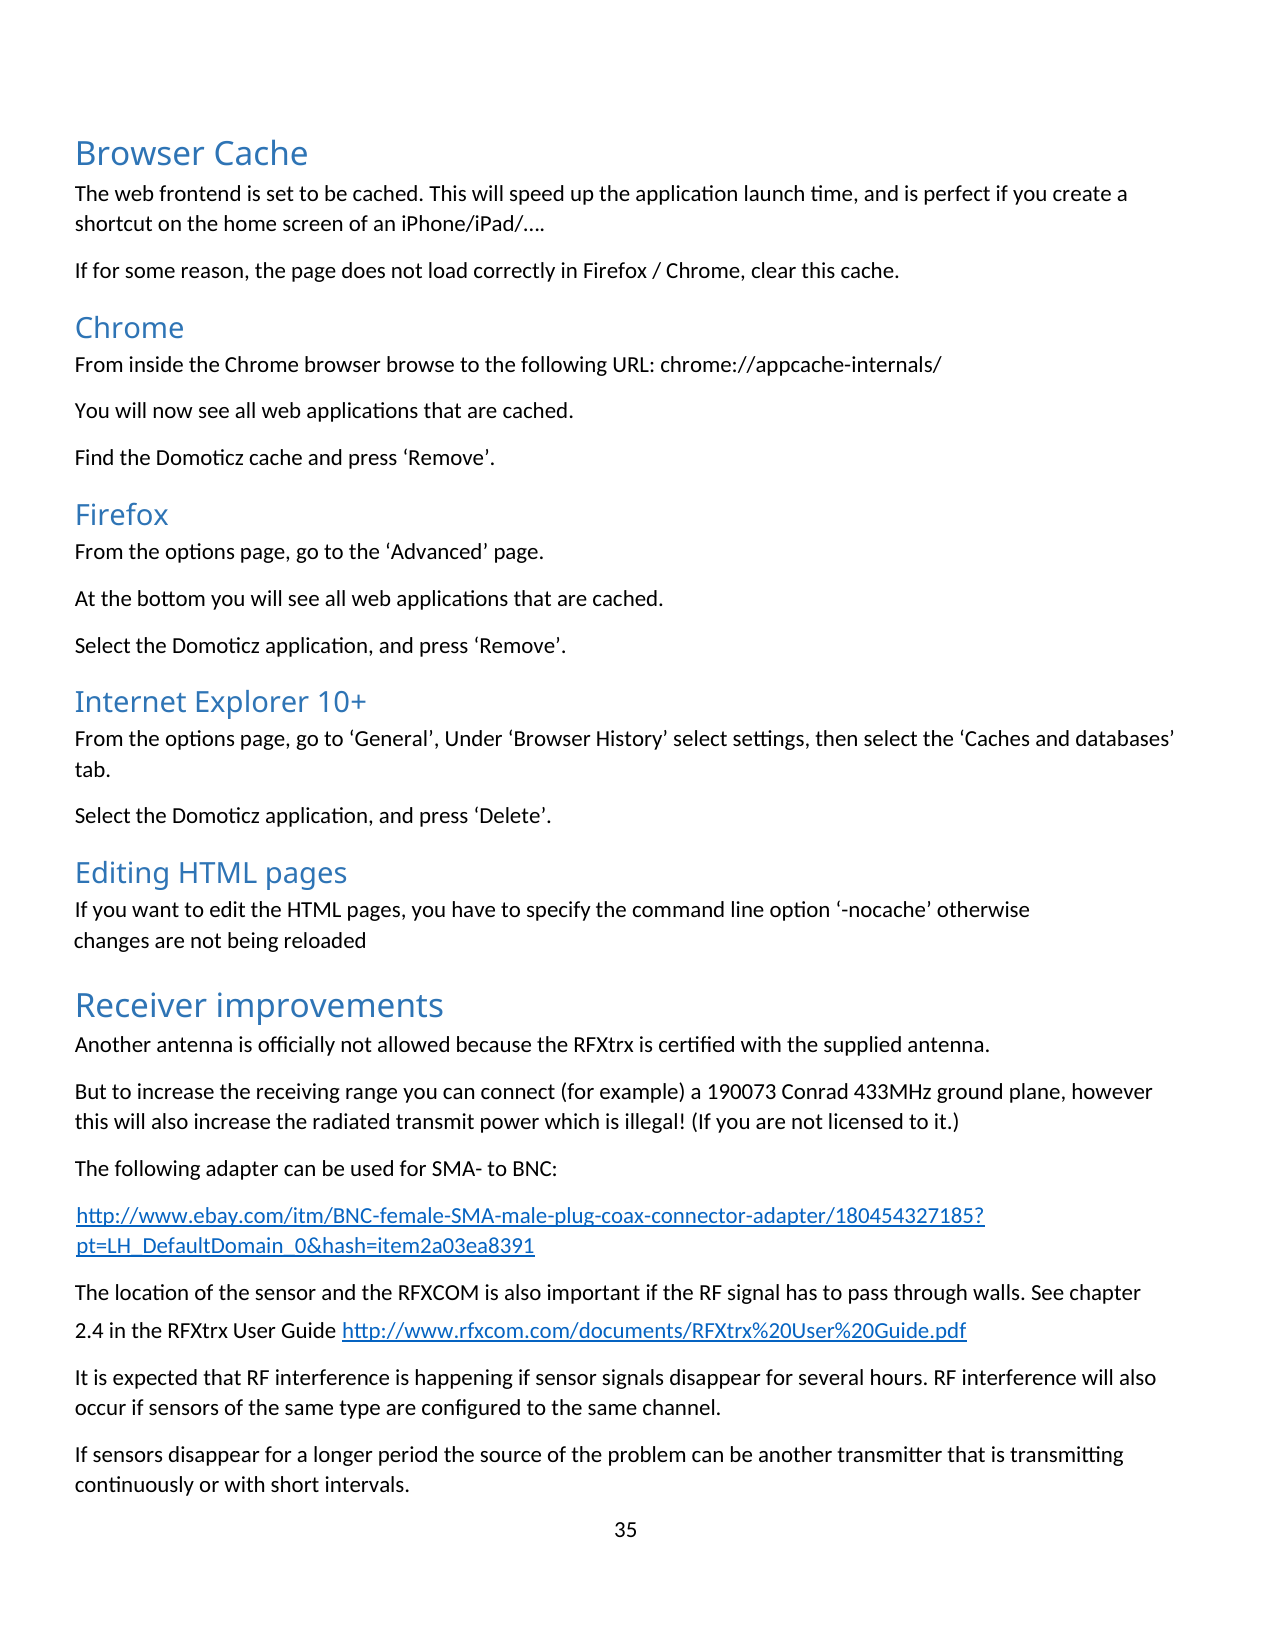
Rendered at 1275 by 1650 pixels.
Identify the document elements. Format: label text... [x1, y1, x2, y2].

subtitle Firefox [74, 494, 1200, 534]
text But to increase the receiving range you can connect (for example) a 190073 Conrad 433MHz ground plane, however this will also increase the radiated transmit power which is illegal! (If you are not licensed to it.) [74, 1077, 1177, 1135]
subtitle Chrome [74, 307, 1200, 347]
subtitle Internet Explorer 10+ [74, 682, 1200, 721]
subtitle Receiver improvements [74, 981, 1200, 1027]
text The following adapter can be used for SMA- to BNC: [74, 1154, 1177, 1182]
text If for some reason, the page does not load correctly in Firefox / Chrome, clear this cache. [74, 256, 1177, 284]
text If sensors disappear for a longer period the source of the problem can be another transmitter that is transmitting continuously or with short intervals. [74, 1440, 1177, 1498]
text If you want to edit the HTML pages, you have to specify the command line option ‘-nocache’ otherwise [74, 895, 1177, 923]
text http://www.ebay.com/itm/BNC-female-SMA-male-plug-coax-connector-adapter/180454327185?pt=LH_DefaultDomain_0&hash=item2a03ea8391 [76, 1201, 1200, 1259]
text From the options page, go to the ‘Advanced’ page. [74, 537, 1177, 565]
text The location of the sensor and the RFXCOM is also important if the RF signal has to pass through walls. See chapter 2.4 in the RFXtrx User Guide http://www.rfxcom.com/documents/RFXtrx%20User%20Guide.pdf [74, 1278, 1177, 1344]
text It is expected that RF interference is happening if sensor signals disappear for several hours. RF interference will also occur if sensors of the same type are configured to the same channel. [74, 1363, 1177, 1421]
text The web frontend is set to be cached. This will speed up the application launch time, and is perfect if you create a shortcut on the home screen of an iPhone/iPad/…. [74, 179, 1177, 237]
subtitle Browser Cache [74, 130, 1200, 176]
text Another antenna is officially not allowed because the RFXtrx is certified with the supplied antenna. [74, 1030, 1177, 1058]
text You will now see all web applications that are cached. [74, 396, 1177, 424]
text Find the Domoticz cache and press ‘Remove’. [74, 443, 1177, 471]
text At the bottom you will see all web applications that are cached. [74, 584, 1177, 612]
text From the options page, go to ‘General’, Under ‘Browser History’ select settings, then select the ‘Caches and databases’ tab. [74, 724, 1177, 783]
text Select the Domoticz application, and press ‘Remove’. [74, 631, 1177, 659]
text changes are not being reloaded [73, 926, 1200, 954]
text From inside the Chrome browser browse to the following URL: chrome://appcache-internals/ [74, 350, 1069, 378]
text Select the Domoticz application, and press ‘Delete’. [74, 802, 1177, 829]
subtitle Editing HTML pages [74, 852, 1200, 892]
